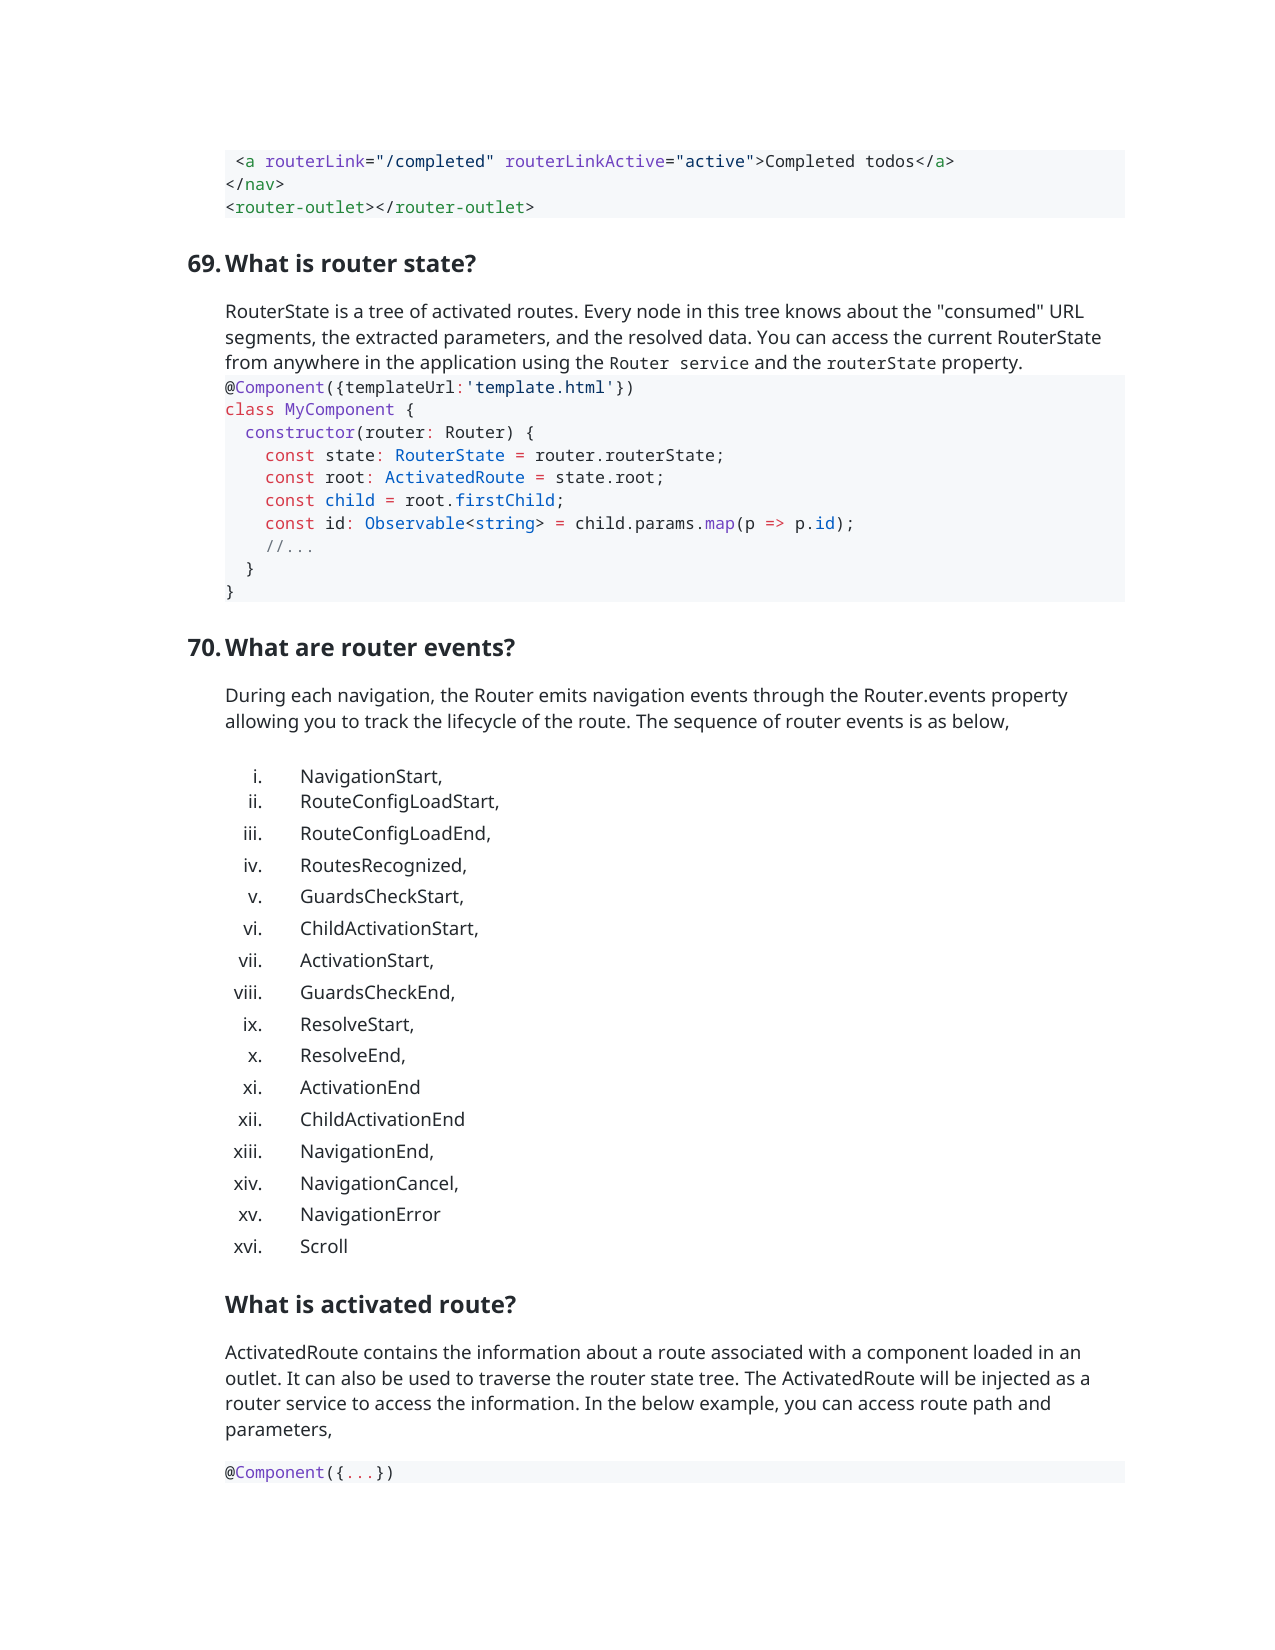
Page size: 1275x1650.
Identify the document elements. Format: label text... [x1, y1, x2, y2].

list NavigationEnd, [262, 1138, 1125, 1163]
list ActivationEnd [262, 1074, 1125, 1100]
text <a routerLink="/completed" routerLinkActive="active">Completed todos</a> [225, 150, 1125, 173]
list ActivationStart, [262, 947, 1125, 973]
list ChildActivationStart, [262, 916, 1125, 941]
list RouteConfigLoadEnd, [262, 820, 1125, 846]
list ResolveStart, [262, 1011, 1125, 1036]
list NavigationStart, [262, 763, 1125, 788]
list RouteConfigLoadStart, [262, 788, 1125, 814]
list GuardsCheckEnd, [262, 979, 1125, 1005]
text ActivatedRoute contains the information about a route associated with a component loaded in an outlet. It can also be used to traverse the router state tree. The ActivatedRoute will be injected as a router service to access the information. In the below example, you can access route path and parameters, [225, 1339, 1125, 1441]
list NavigationError [262, 1202, 1125, 1227]
text class MyComponent { [225, 398, 1125, 421]
list ChildActivationEnd [262, 1106, 1125, 1132]
list ResolveEnd, [262, 1043, 1125, 1068]
list Scroll [262, 1233, 1125, 1259]
text const child = root.firstChild; [225, 489, 1125, 511]
text RouterState is a tree of activated routes. Every node in this tree knows about the "consumed" URL segments, the extracted parameters, and the resolved data. You can access the current RouterState from anywhere in the application using the Router service and the routerState property. [225, 299, 1125, 375]
list NavigationCancel, [262, 1170, 1125, 1195]
text //... [225, 534, 1125, 557]
text const id: Observable<string> = child.params.map(p => p.id); [225, 511, 1125, 534]
text const state: RouterState = router.routerState; [225, 443, 1125, 466]
subtitle What is router state? [187, 247, 1125, 279]
list GuardsCheckStart, [262, 884, 1125, 909]
subtitle What are router events? [187, 631, 1125, 664]
list RoutesRecognized, [262, 852, 1125, 878]
text @Component({...}) [225, 1461, 1125, 1483]
text } [225, 557, 1125, 579]
subtitle What is activated route? [187, 1288, 1125, 1320]
text <router-outlet></router-outlet> [225, 195, 1125, 218]
text @Component({templateUrl:'template.html'}) [225, 375, 1125, 398]
text } [225, 579, 1125, 602]
text const root: ActivatedRoute = state.root; [225, 466, 1125, 489]
text During each navigation, the Router emits navigation events through the Router.events property allowing you to track the lifecycle of the route. The sequence of router events is as below, [225, 683, 1125, 734]
text </nav> [225, 173, 1125, 195]
text constructor(router: Router) { [225, 421, 1125, 443]
